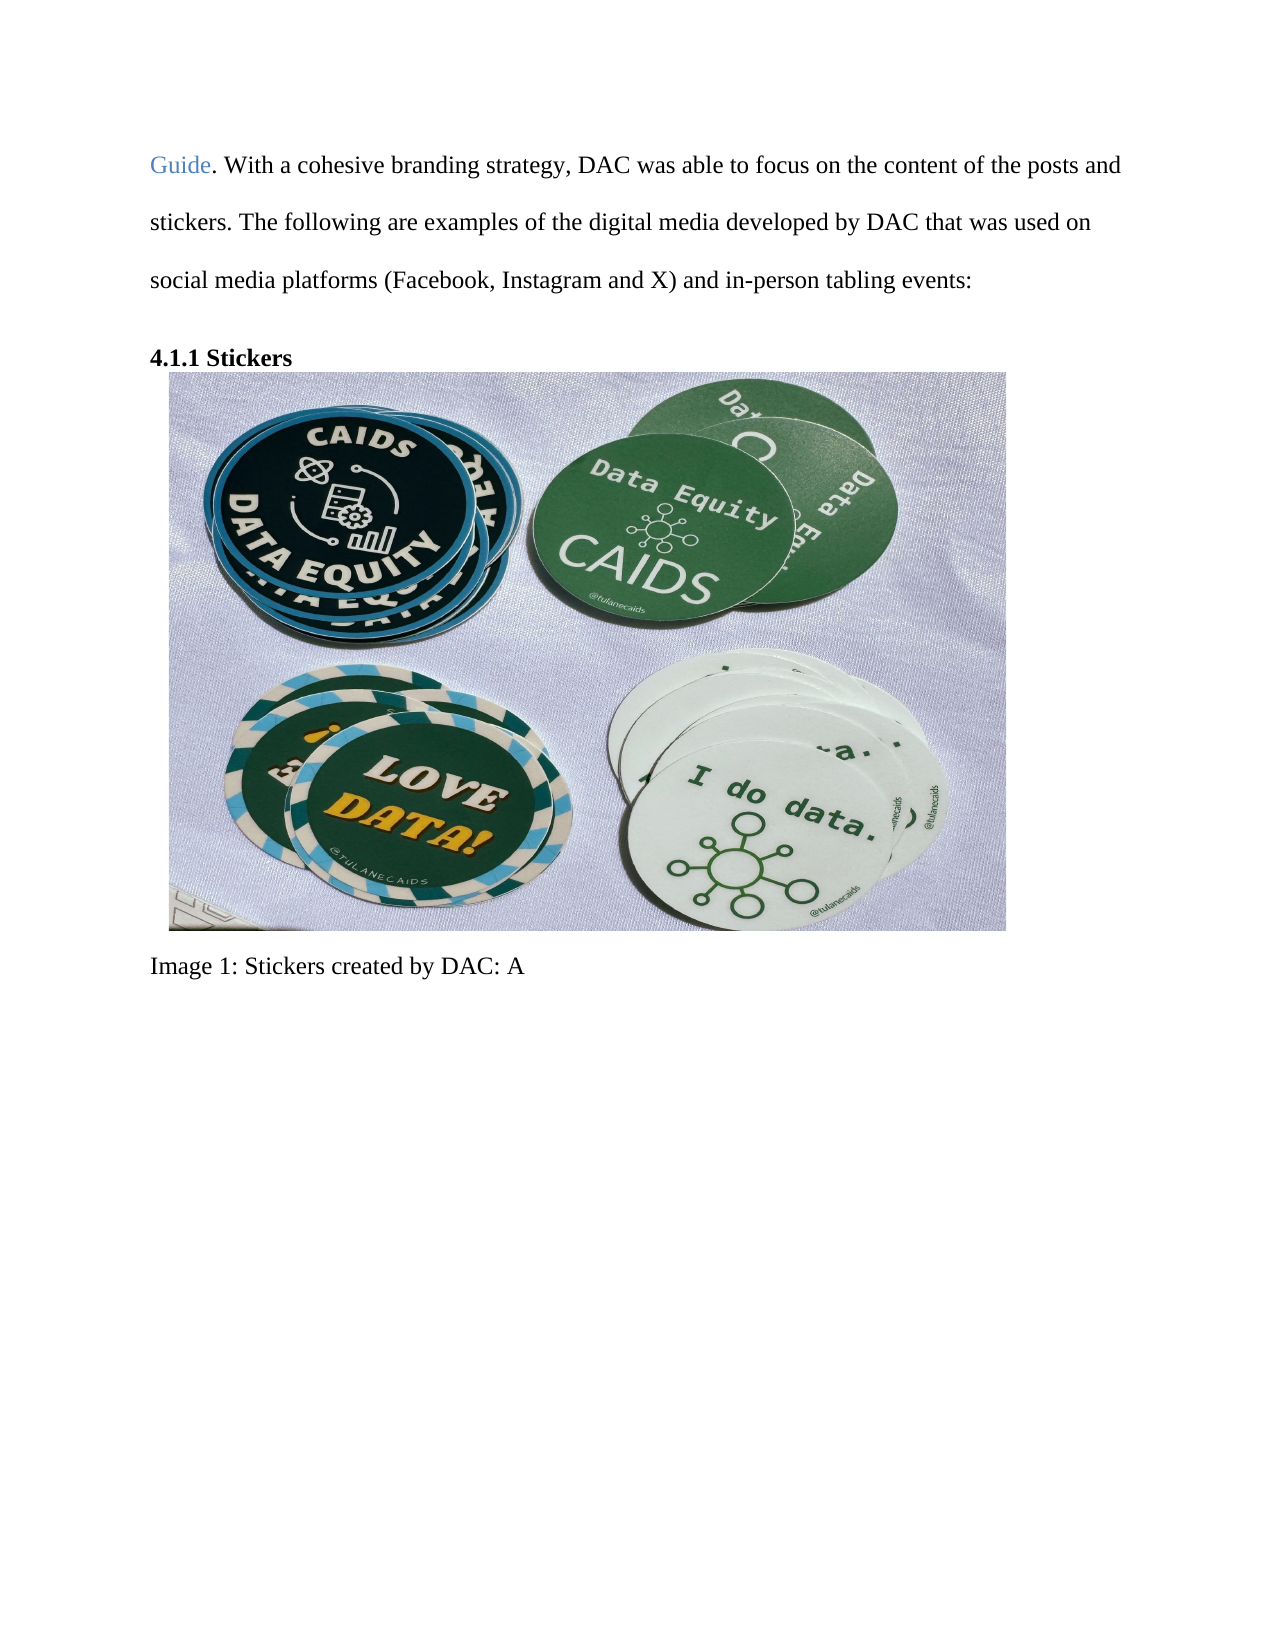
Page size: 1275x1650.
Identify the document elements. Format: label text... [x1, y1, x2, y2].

text Image 1: Stickers created by DAC: A [150, 951, 1125, 980]
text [150, 150, 1125, 294]
subtitle 4.1.1 Stickers [150, 343, 1125, 372]
picture [168, 372, 1007, 931]
